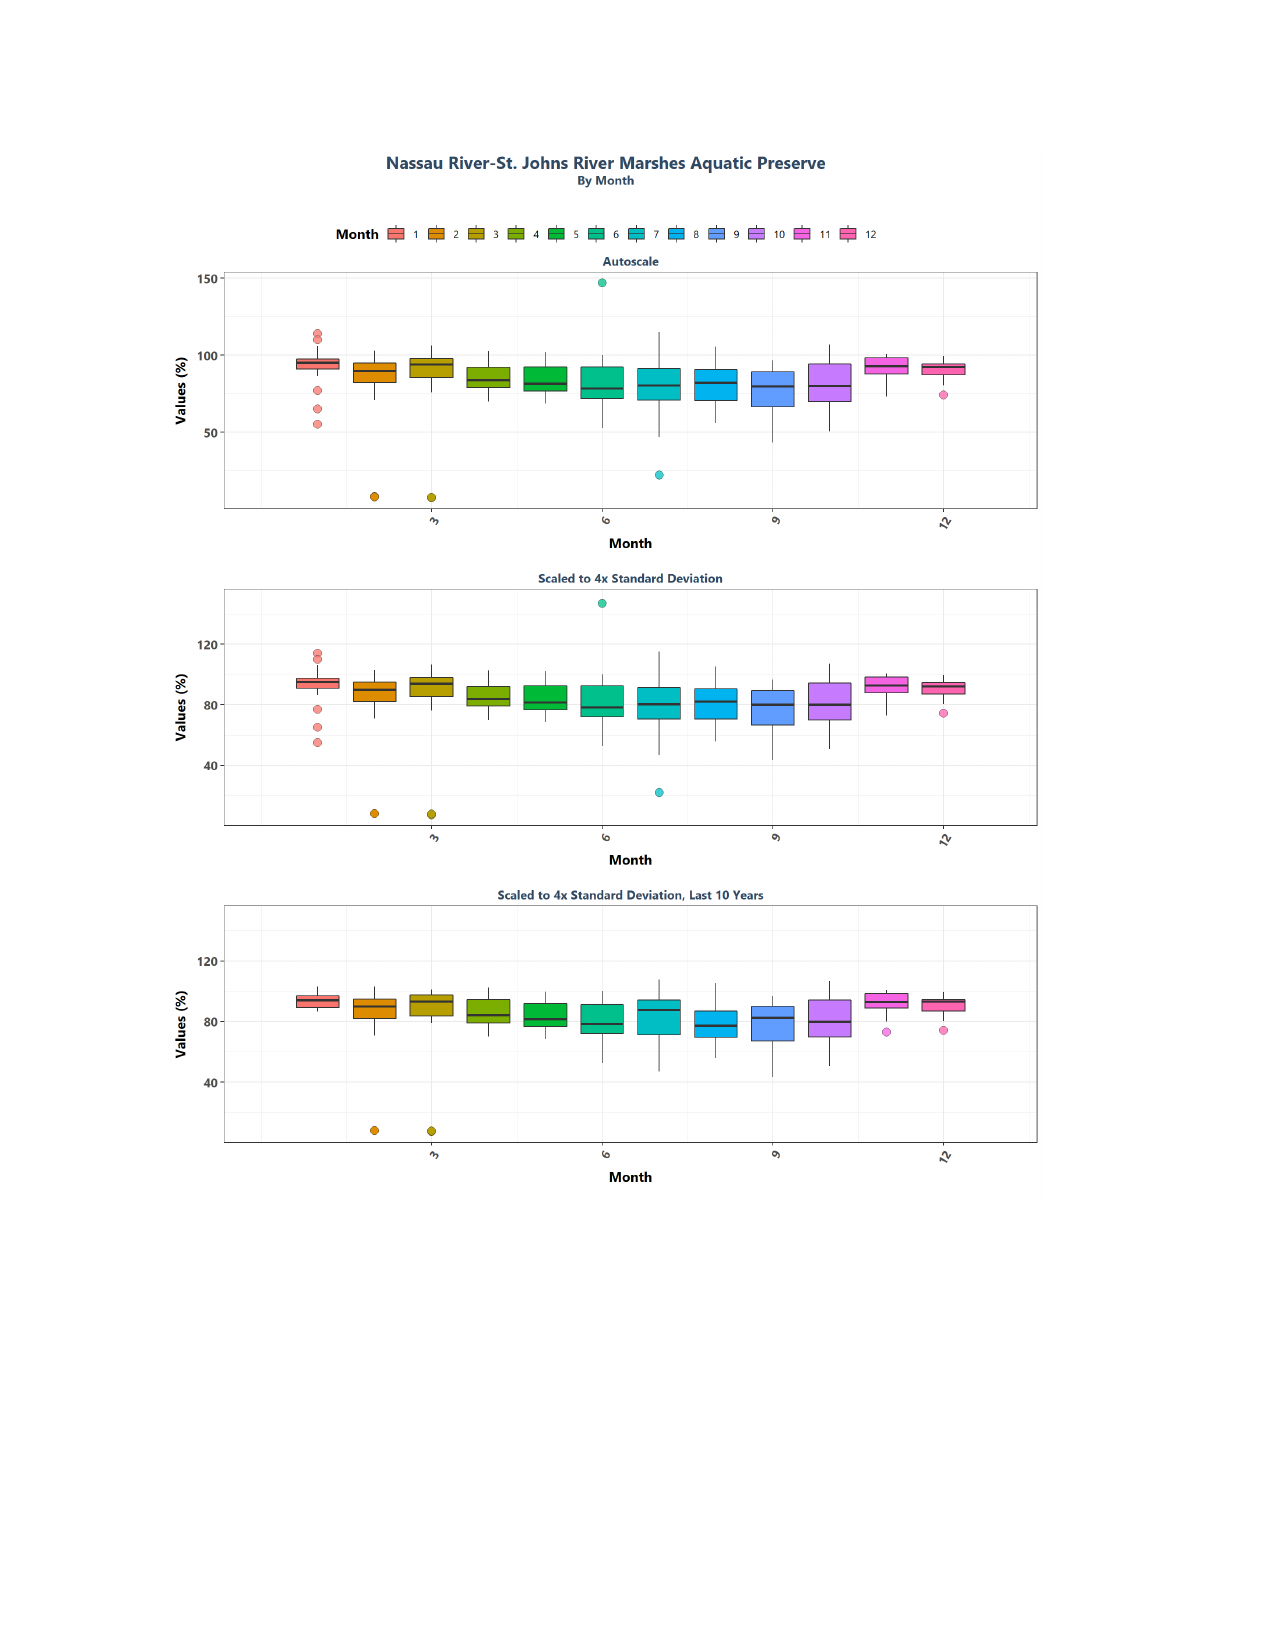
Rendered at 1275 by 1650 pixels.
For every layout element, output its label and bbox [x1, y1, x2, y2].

picture [168, 150, 1044, 1200]
